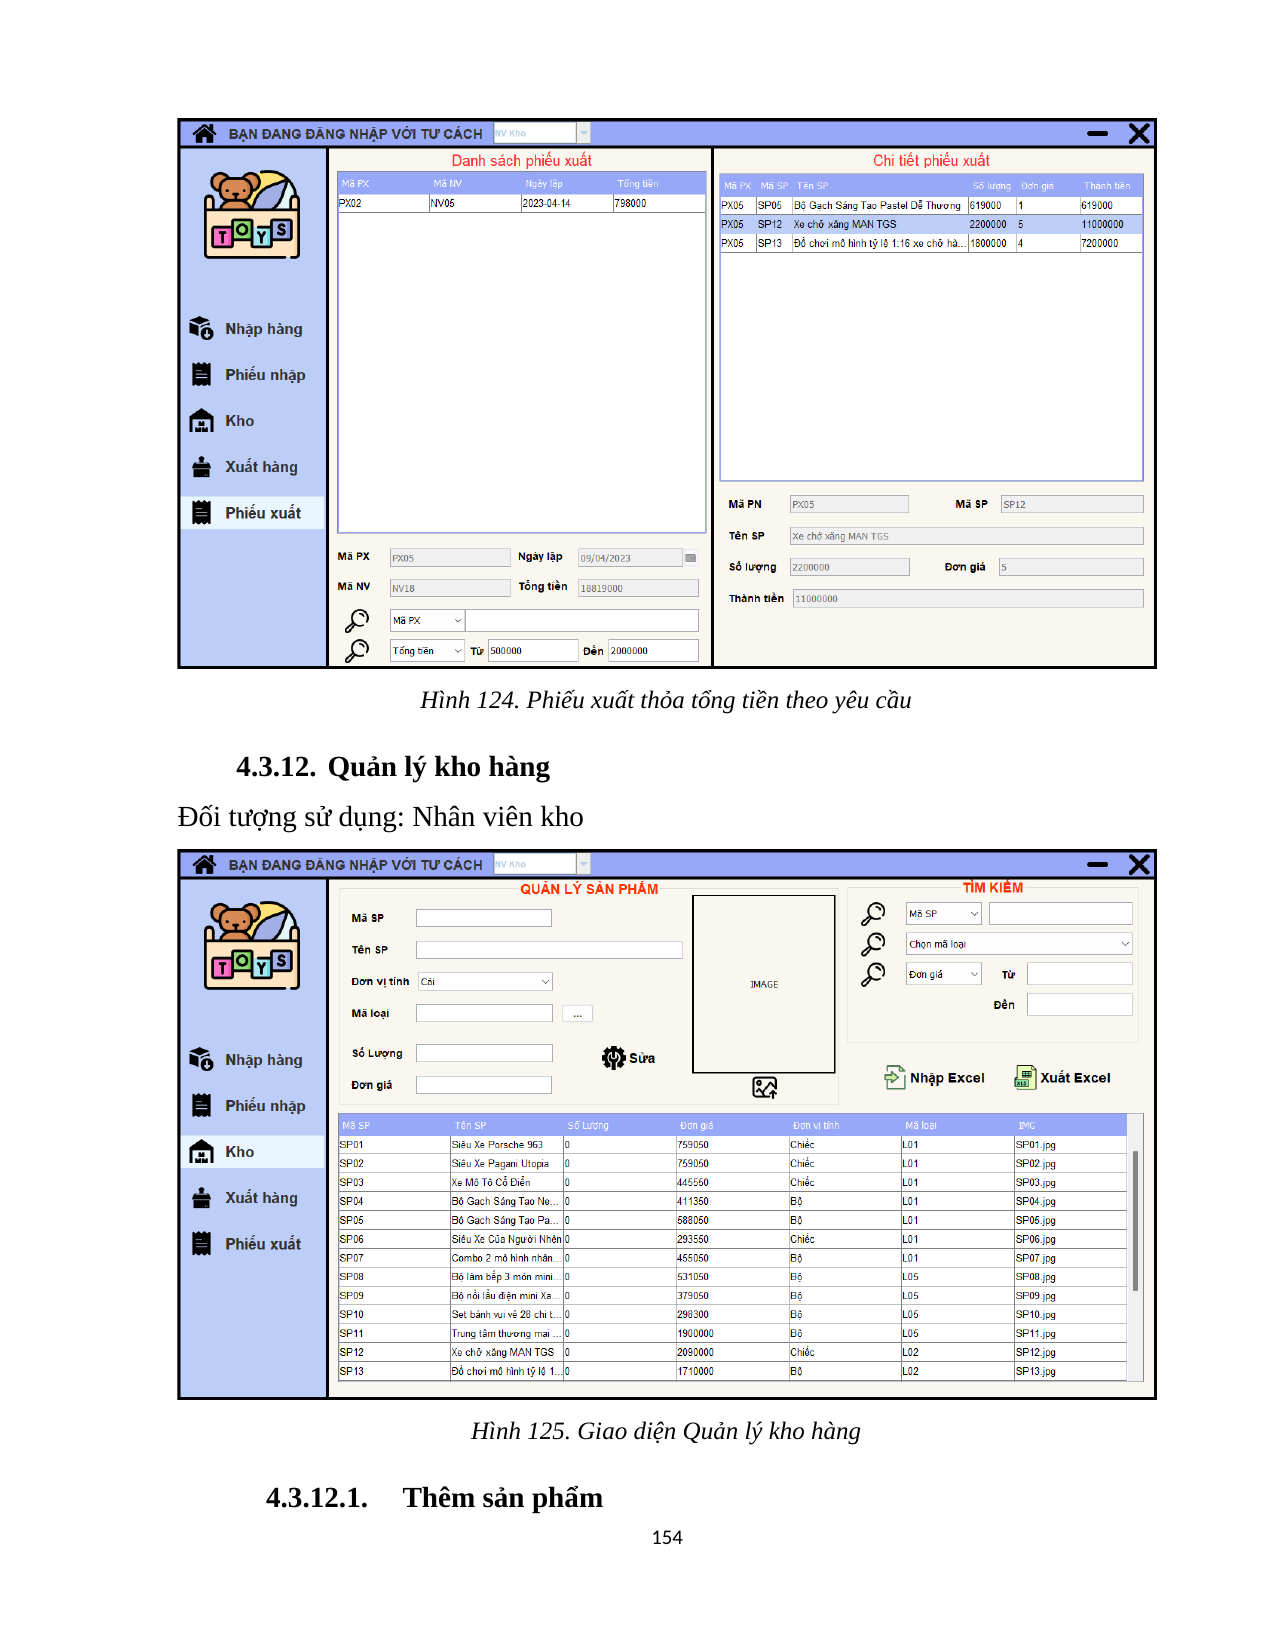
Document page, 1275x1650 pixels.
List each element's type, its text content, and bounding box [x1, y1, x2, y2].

picture [177, 849, 1157, 1400]
list Thêm sản phẩm [266, 1480, 1157, 1514]
list Quản lý kho hàng [177, 749, 1157, 782]
text Đối tượng sử dụng: Nhân viên kho [177, 799, 1157, 833]
picture [177, 118, 1157, 669]
